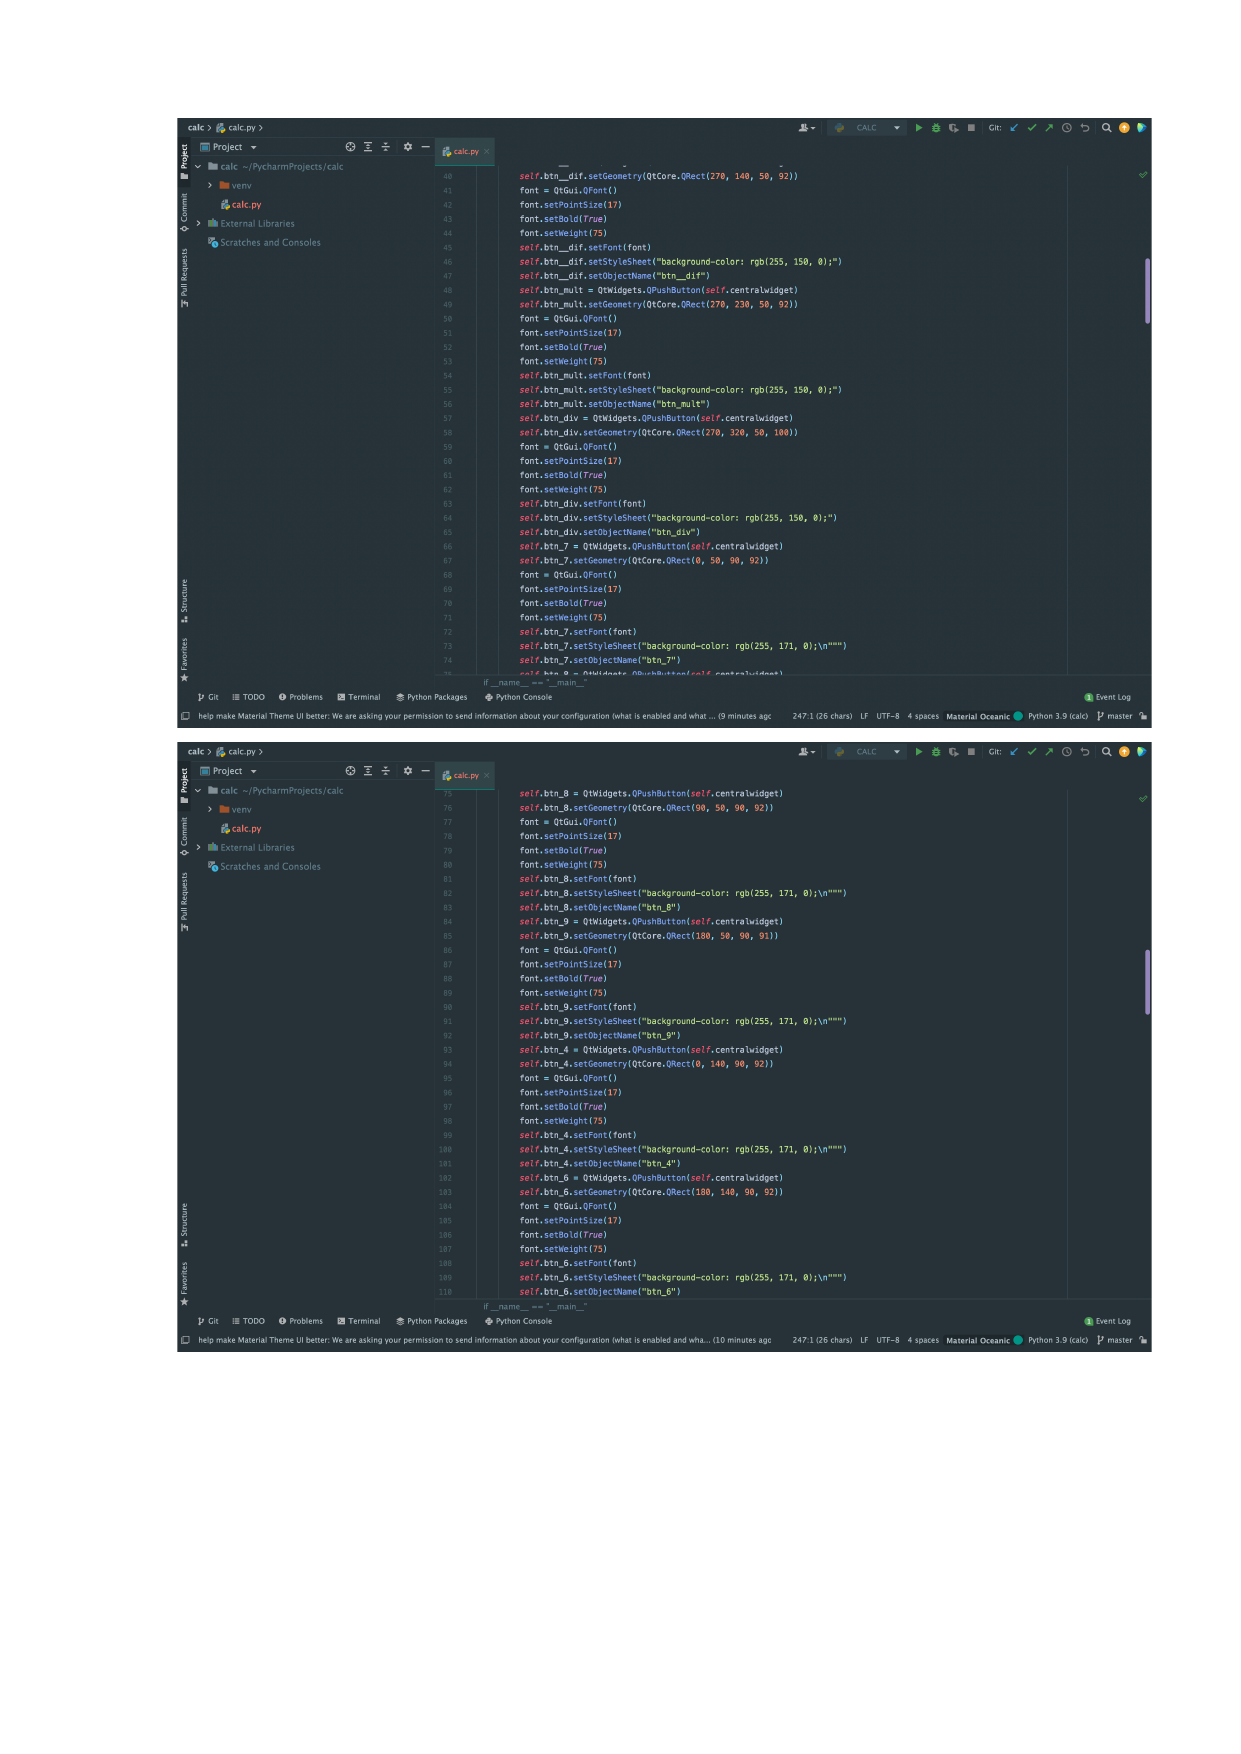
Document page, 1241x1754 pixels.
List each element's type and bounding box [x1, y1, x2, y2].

picture [177, 742, 1152, 1352]
picture [177, 118, 1152, 728]
